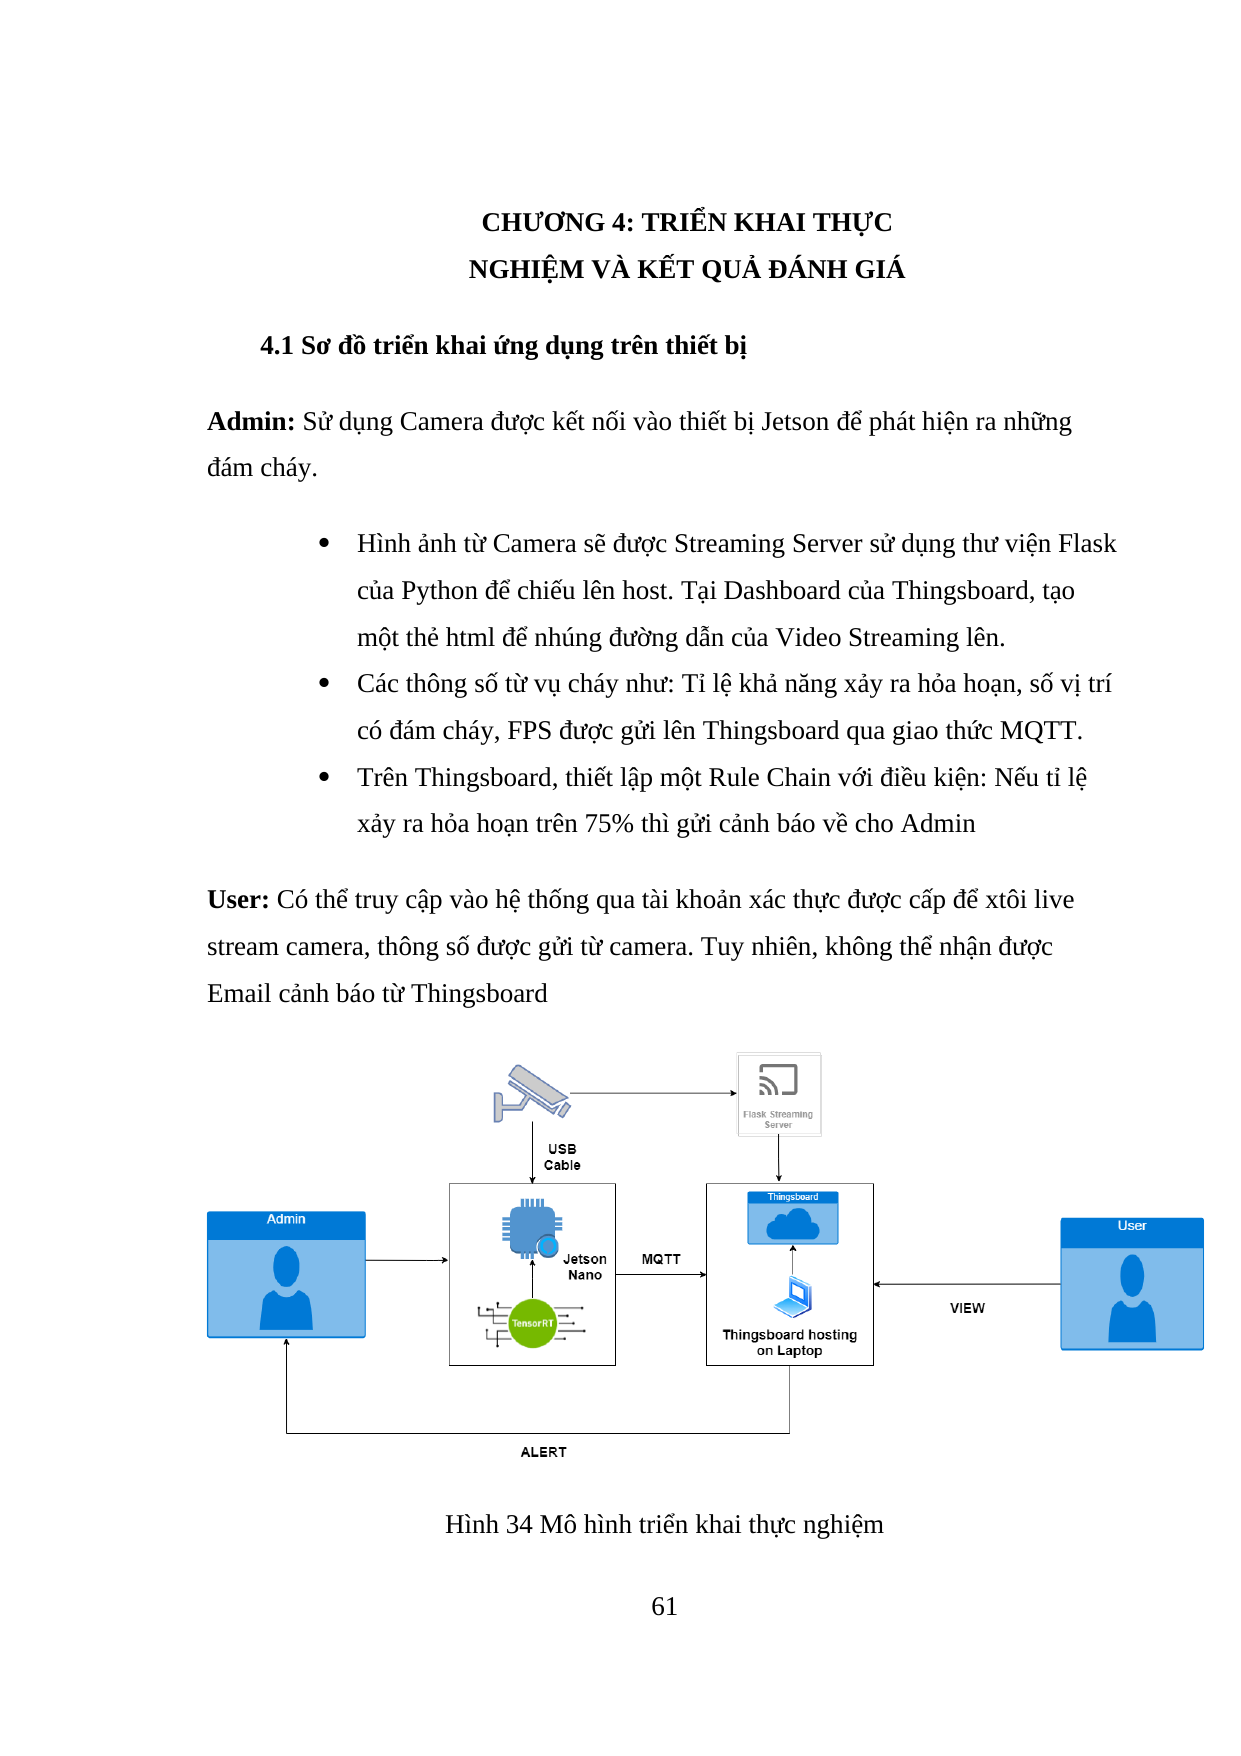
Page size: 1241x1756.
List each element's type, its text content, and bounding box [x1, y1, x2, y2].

list Các thông số từ vụ cháy như: Tỉ lệ khả năng xảy ra hỏa hoạn, số vị trí có đám cháy, FPS được gửi lên Thingsboard qua giao thức MQTT. [319, 667, 1122, 745]
subtitle 4.1 Sơ đồ triển khai ứng dụng trên thiết bị [260, 329, 1122, 360]
list Trên Thingsboard, thiết lập một Rule Chain với điều kiện: Nếu tỉ lệ xảy ra hỏa hoạn trên 75% thì gửi cảnh báo về cho Admin [319, 761, 1122, 839]
text Admin: Sử dụng Camera được kết nối vào thiết bị Jetson để phát hiện ra những đám cháy. [207, 405, 1122, 482]
subtitle CHƯƠNG 4: TRIỂN KHAI THỰC NGHIỆM VÀ KẾT QUẢ ĐÁNH GIÁ [432, 206, 943, 284]
picture [206, 1052, 1205, 1464]
list Hình ảnh từ Camera sẽ được Streaming Server sử dụng thư viện Flask của Python để chiếu lên host. Tại Dashboard của Thingsboard, tạo một thẻ html để nhúng đường dẫn của Video Streaming lên. [319, 527, 1122, 652]
text User: Có thể truy cập vào hệ thống qua tài khoản xác thực được cấp để xtôi live stream camera, thông số được gửi từ camera. Tuy nhiên, không thể nhận được Email cảnh báo từ Thingsboard [207, 883, 1122, 1008]
